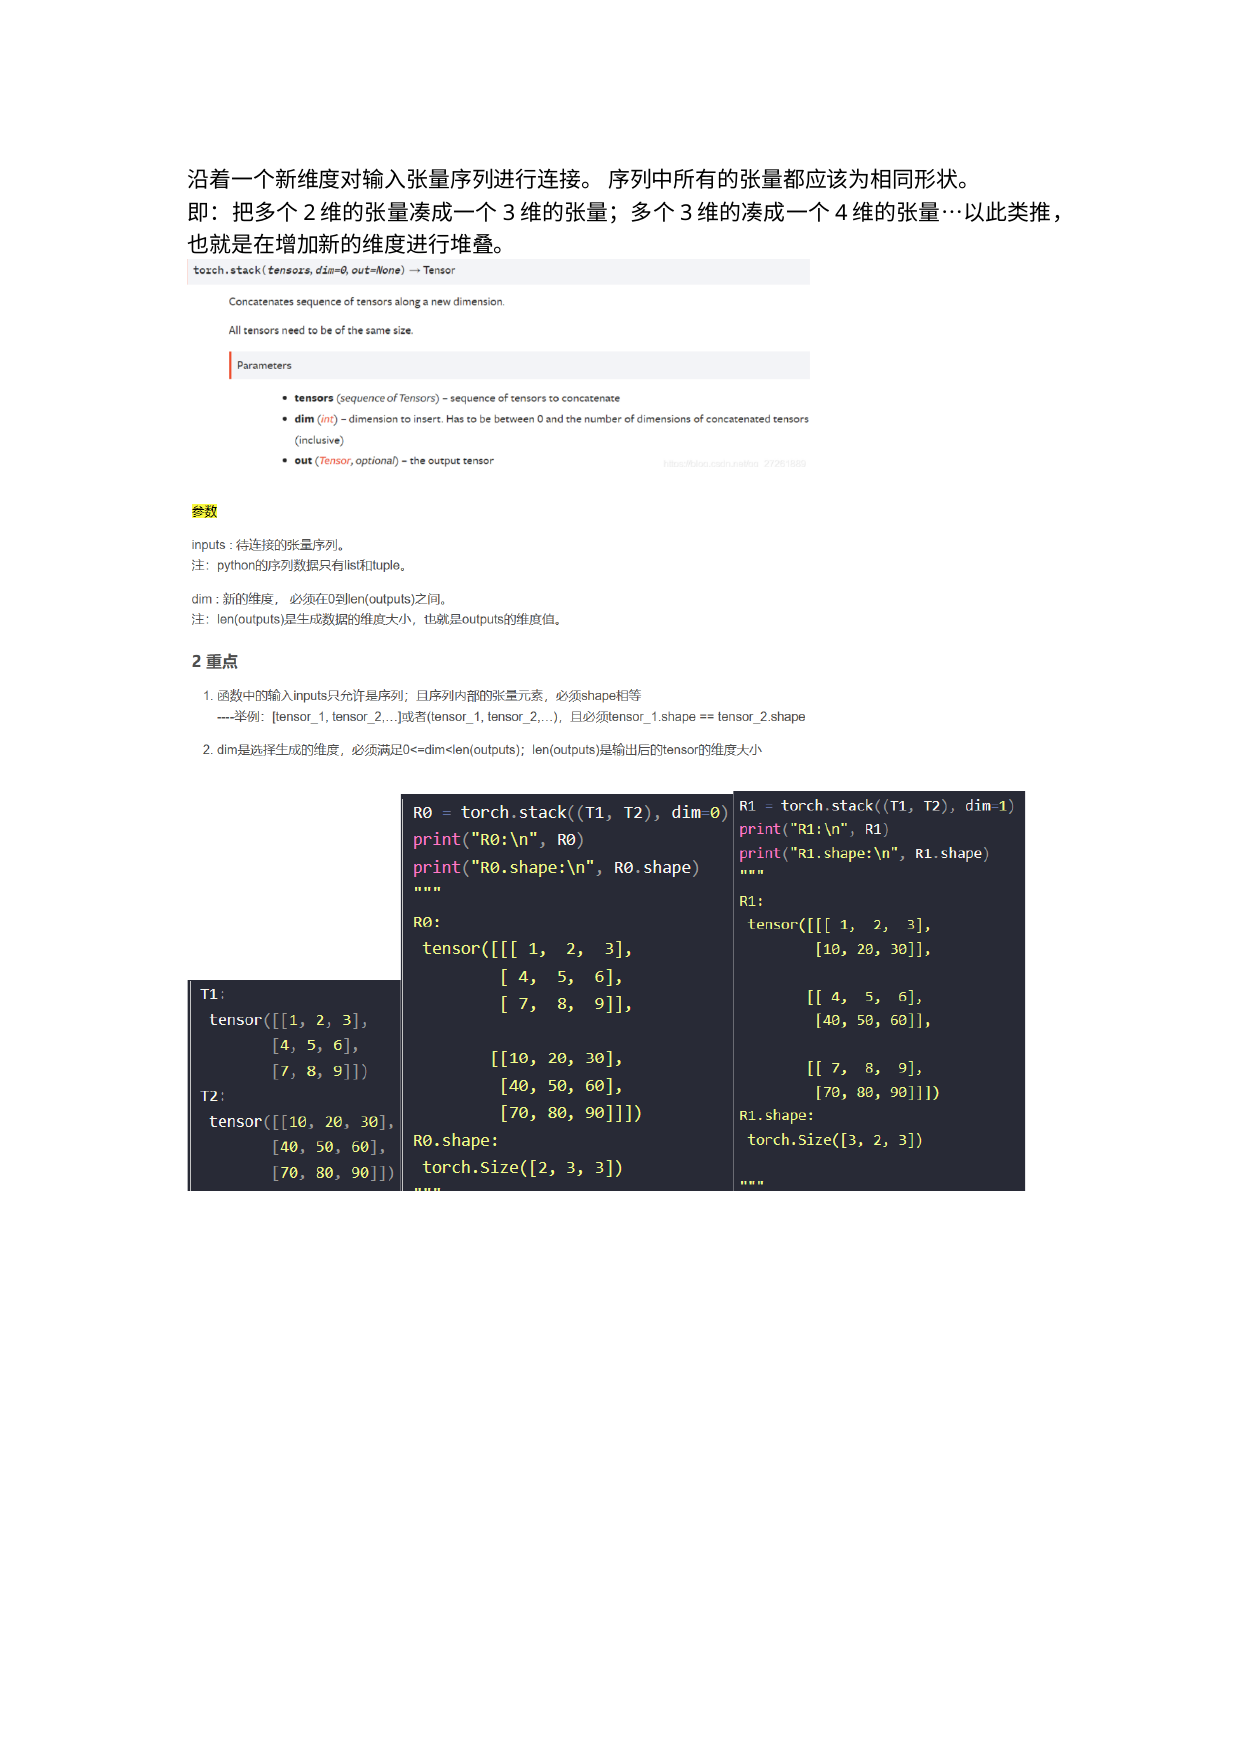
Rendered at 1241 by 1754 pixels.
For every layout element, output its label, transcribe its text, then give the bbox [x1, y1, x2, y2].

text 沿着一个新维度对输入张量序列进行连接。 序列中所有的张量都应该为相同形状。 [187, 162, 1053, 194]
picture [187, 259, 812, 467]
text 即：把多个2维的张量凑成一个3维的张量；多个3维的凑成一个4维的张量…以此类推，也就是在增加新的维度进行堆叠。 [187, 194, 1053, 259]
